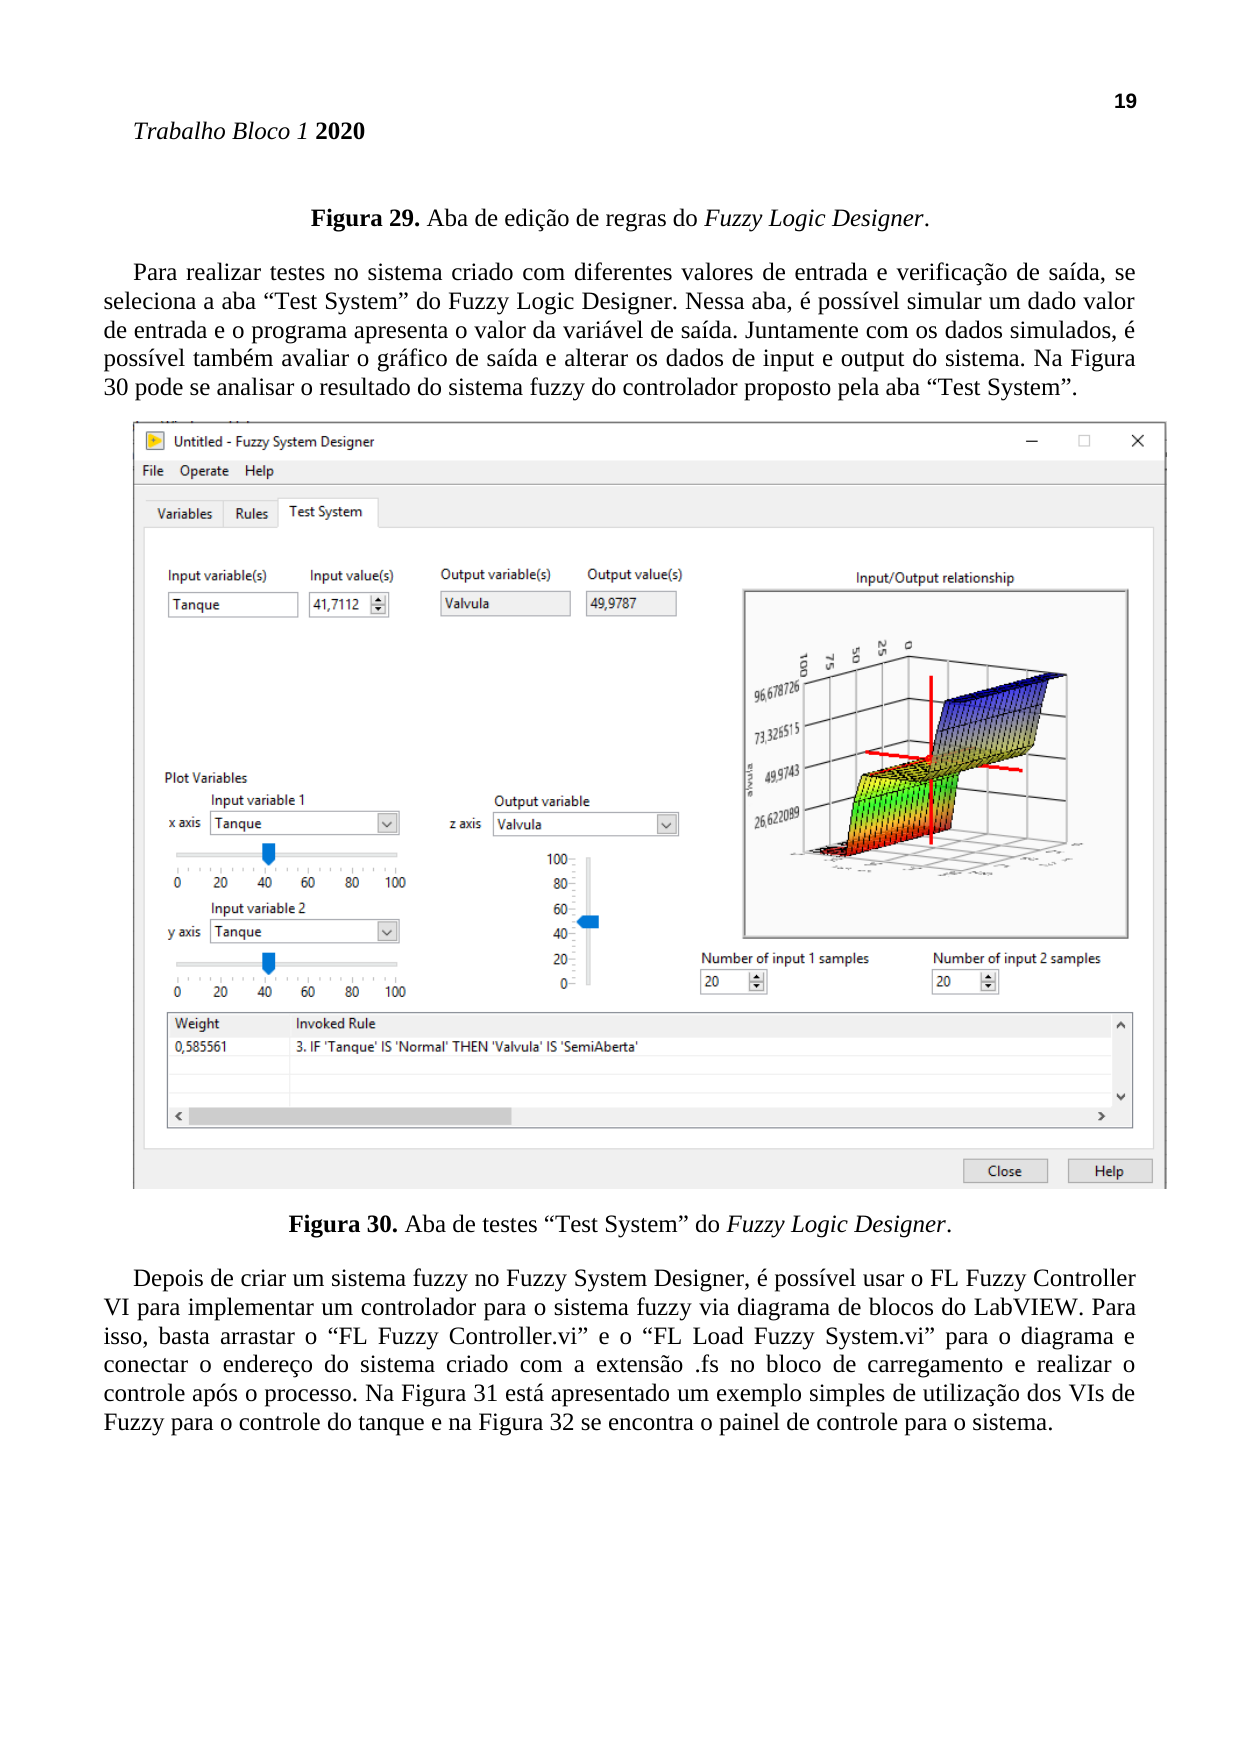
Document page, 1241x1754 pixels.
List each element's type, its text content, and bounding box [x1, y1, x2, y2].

text Para realizar testes no sistema criado com diferentes valores de entrada e verificação de saída, se seleciona a aba “Test System” do Fuzzy Logic Designer. Nessa aba, é possível simular um dado valor de entrada e o programa apresenta o valor da variável de saída. Juntamente com os dados simulados, é possível também avaliar o gráfico de saída e alterar os dados de input e output do sistema. Na Figura 30 pode se analisar o resultado do sistema fuzzy do controlador proposto pela aba “Test System”. [103, 257, 1137, 401]
text Figura 30. Aba de testes “Test System” do Fuzzy Logic Designer. [103, 1209, 1137, 1238]
text Figura 29. Aba de edição de regras do Fuzzy Logic Designer. [103, 203, 1137, 232]
picture [132, 421, 1167, 1189]
text Depois de criar um sistema fuzzy no Fuzzy System Designer, é possível usar o FL Fuzzy Controller VI para implementar um controlador para o sistema fuzzy via diagrama de blocos do LabVIEW. Para isso, basta arrastar o “FL Fuzzy Controller.vi” e o “FL Load Fuzzy System.vi” para o diagrama e conectar o endereço do sistema criado com a extensão .fs no bloco de carregamento e realizar o controle após o processo. Na Figura 31 está apresentado um exemplo simples de utilização dos VIs de Fuzzy para o controle do tanque e na Figura 32 se encontra o painel de controle para o sistema. [103, 1263, 1137, 1436]
